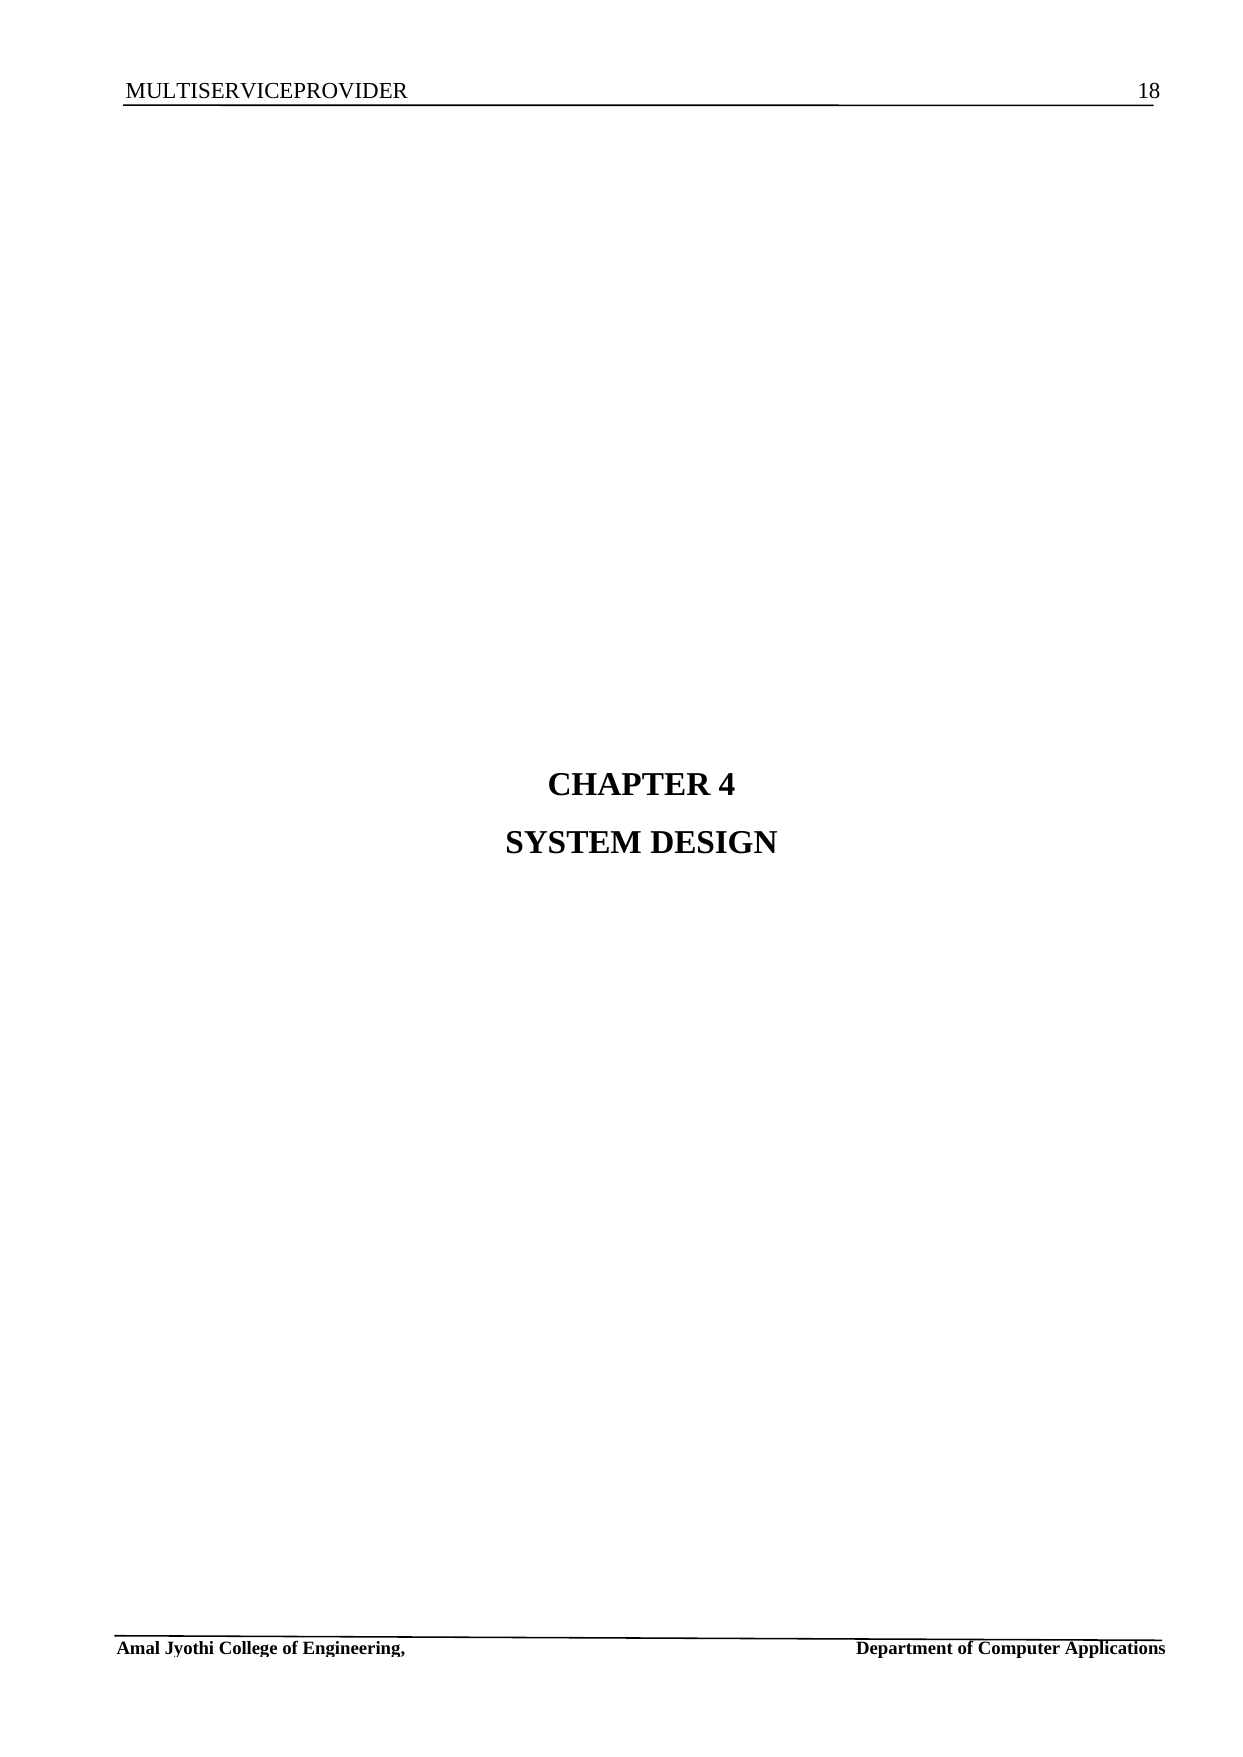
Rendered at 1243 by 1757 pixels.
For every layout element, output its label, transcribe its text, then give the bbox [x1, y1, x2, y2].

subtitle CHAPTER 4 SYSTEM DESIGN [504, 765, 778, 861]
